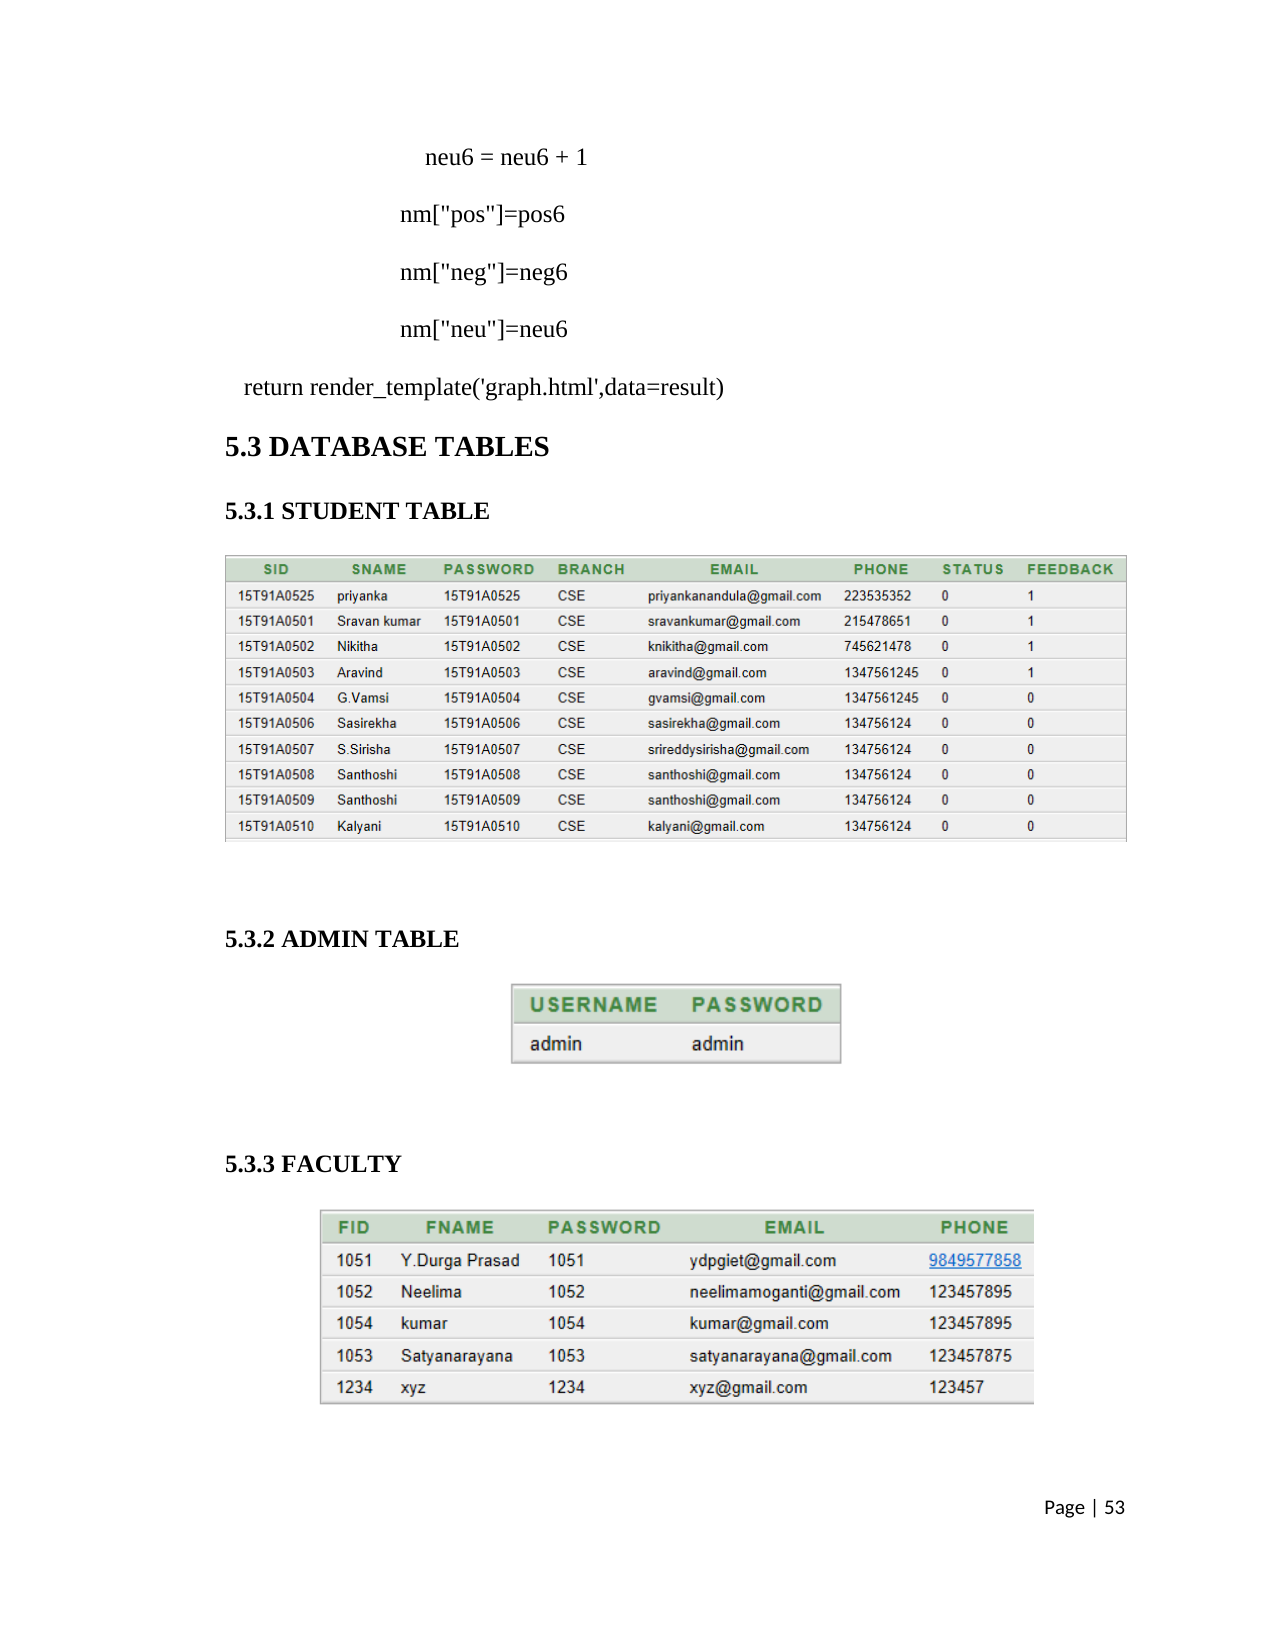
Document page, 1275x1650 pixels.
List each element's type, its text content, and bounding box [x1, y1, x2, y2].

text return render_template('graph.html',data=result) [225, 372, 1125, 401]
text nm["pos"]=pos6 [225, 199, 1125, 228]
text nm["neg"]=neg6 [225, 257, 1125, 286]
text 5.3.1 STUDENT TABLE [225, 496, 1125, 525]
text neu6 = neu6 + 1 [225, 142, 1125, 171]
picture [316, 1206, 1034, 1408]
text 5.3 DATABASE TABLES [225, 429, 1125, 463]
text 5.3.2 ADMIN TABLE [225, 924, 1125, 953]
text 5.3.3 FACULTY [225, 1149, 1125, 1178]
text nm["neu"]=neu6 [225, 314, 1125, 343]
picture [504, 981, 846, 1067]
picture [225, 553, 1129, 842]
